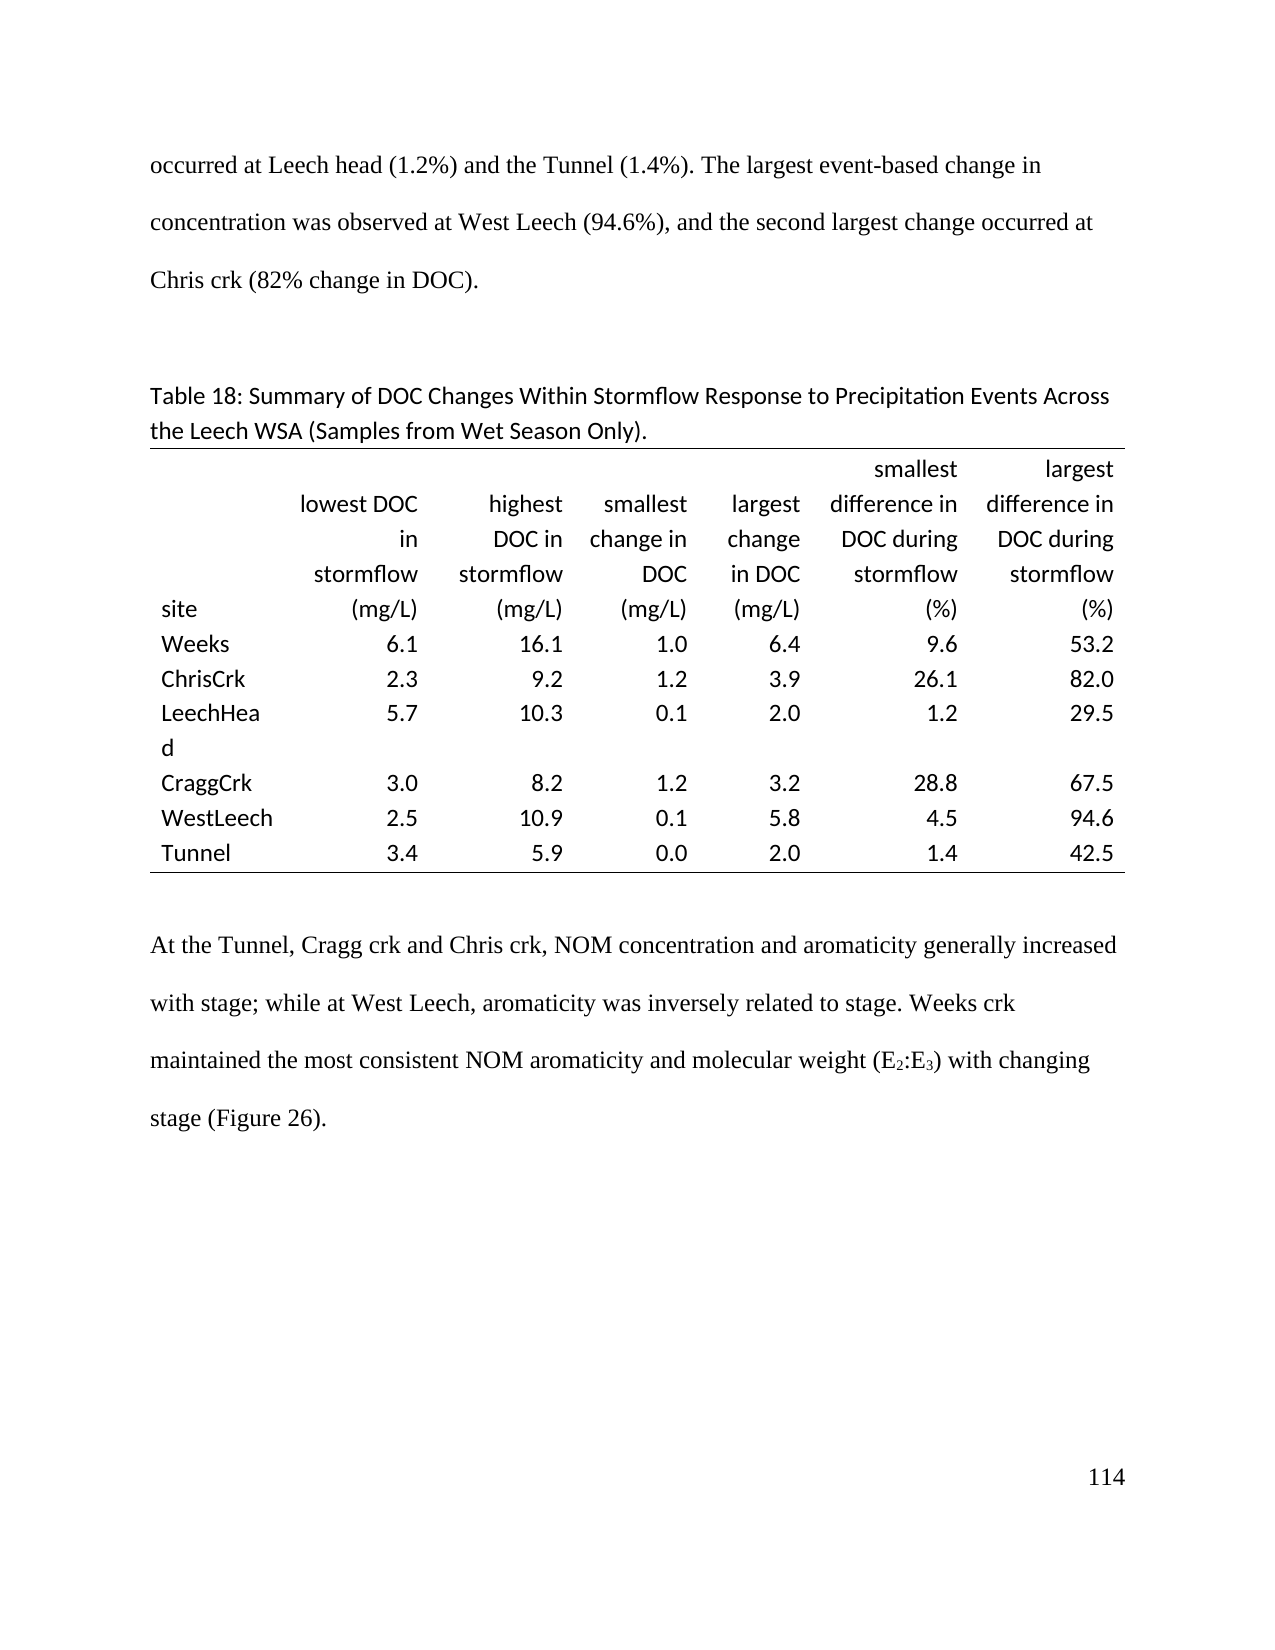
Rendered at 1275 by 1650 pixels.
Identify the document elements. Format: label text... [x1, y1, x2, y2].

table_cell 94.6 [969, 802, 1125, 837]
table_cell 3.9 [698, 663, 811, 697]
table_cell 2.3 [285, 663, 429, 697]
table_cell 1.4 [811, 837, 969, 872]
table_cell 1.2 [574, 663, 698, 697]
table_cell 67.5 [969, 767, 1125, 802]
text Table 18: Summary of DOC Changes Within Stormflow Response to Precipitation Events Across the Leech WSA (Samples from Wet Season Only). [150, 380, 1125, 448]
table_cell 1.2 [574, 767, 698, 802]
table_cell 10.9 [429, 802, 574, 837]
table_cell 5.9 [429, 837, 574, 872]
table_header largest difference in DOC during stormflow (%) [969, 453, 1125, 628]
text At the Tunnel, Cragg crk and Chris crk, NOM concentration and aromaticity generally increased with stage; while at West Leech, aromaticity was inversely related to stage. Weeks crk maintained the most consistent NOM aromaticity and molecular weight (E2:E3) with changing stage (Figure 26). [150, 930, 1125, 1131]
table_header highest DOC in stormflow (mg/L) [429, 453, 574, 628]
table_cell 6.1 [285, 628, 429, 663]
table_cell WestLeech [150, 802, 285, 837]
table_cell 3.0 [285, 767, 429, 802]
table_cell LeechHead [150, 698, 285, 767]
table_cell 5.8 [698, 802, 811, 837]
table_cell 2.5 [285, 802, 429, 837]
table_cell Tunnel [150, 837, 285, 872]
table_cell 53.2 [969, 628, 1125, 663]
table_header lowest DOC in stormflow (mg/L) [285, 453, 429, 628]
table_cell 9.6 [811, 628, 969, 663]
table_cell 8.2 [429, 767, 574, 802]
table_cell 6.4 [698, 628, 811, 663]
table_cell 42.5 [969, 837, 1125, 872]
table_header smallest change in DOC (mg/L) [574, 453, 698, 628]
table_cell 2.0 [698, 698, 811, 767]
table_cell 0.0 [574, 837, 698, 872]
table_cell 1.2 [811, 698, 969, 767]
table_header site [150, 453, 285, 628]
table_cell Weeks [150, 628, 285, 663]
table_cell CraggCrk [150, 767, 285, 802]
table_header largest change in DOC (mg/L) [698, 453, 811, 628]
table_cell 5.7 [285, 698, 429, 767]
table_cell 16.1 [429, 628, 574, 663]
table_cell 1.0 [574, 628, 698, 663]
table_cell 28.8 [811, 767, 969, 802]
table_cell 4.5 [811, 802, 969, 837]
table_header smallest difference in DOC during stormflow (%) [811, 453, 969, 628]
table_cell 10.3 [429, 698, 574, 767]
table_cell 9.2 [429, 663, 574, 697]
table_cell 29.5 [969, 698, 1125, 767]
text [150, 150, 1125, 294]
table_cell 26.1 [811, 663, 969, 697]
table_cell 3.4 [285, 837, 429, 872]
table_cell ChrisCrk [150, 663, 285, 697]
table_cell 3.2 [698, 767, 811, 802]
table_cell 0.1 [574, 802, 698, 837]
table_cell 2.0 [698, 837, 811, 872]
table_cell 82.0 [969, 663, 1125, 697]
table_cell 0.1 [574, 698, 698, 767]
